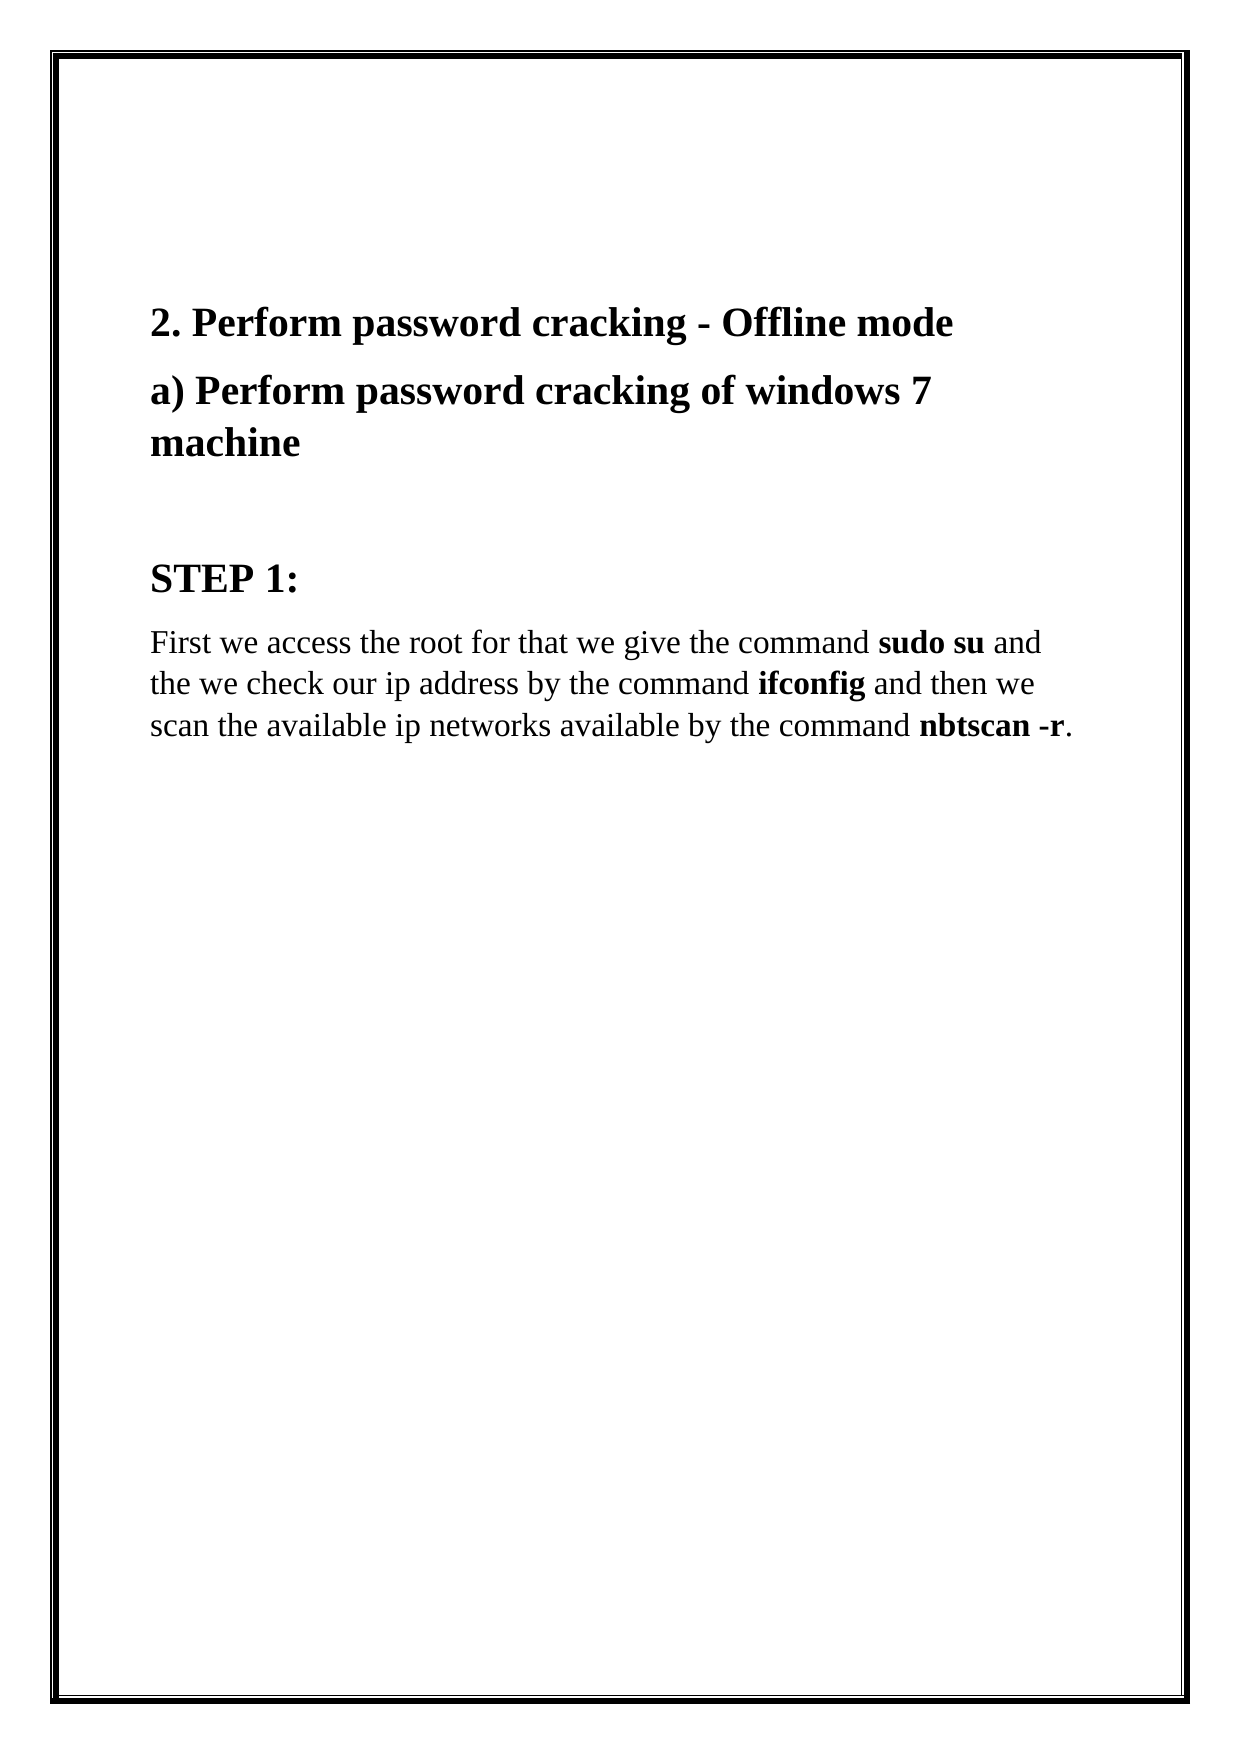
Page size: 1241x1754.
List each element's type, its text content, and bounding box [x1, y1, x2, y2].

text First we access the root for that we give the command sudo su and the we check our ip address by the command ifconfig and then we scan the available ip networks available by the command nbtscan -r. [150, 622, 1090, 743]
text STEP 1: [150, 554, 1090, 602]
text 2. Perform password cracking - Offline mode [150, 297, 1090, 345]
text a) Perform password cracking of windows 7 machine [150, 365, 1090, 465]
